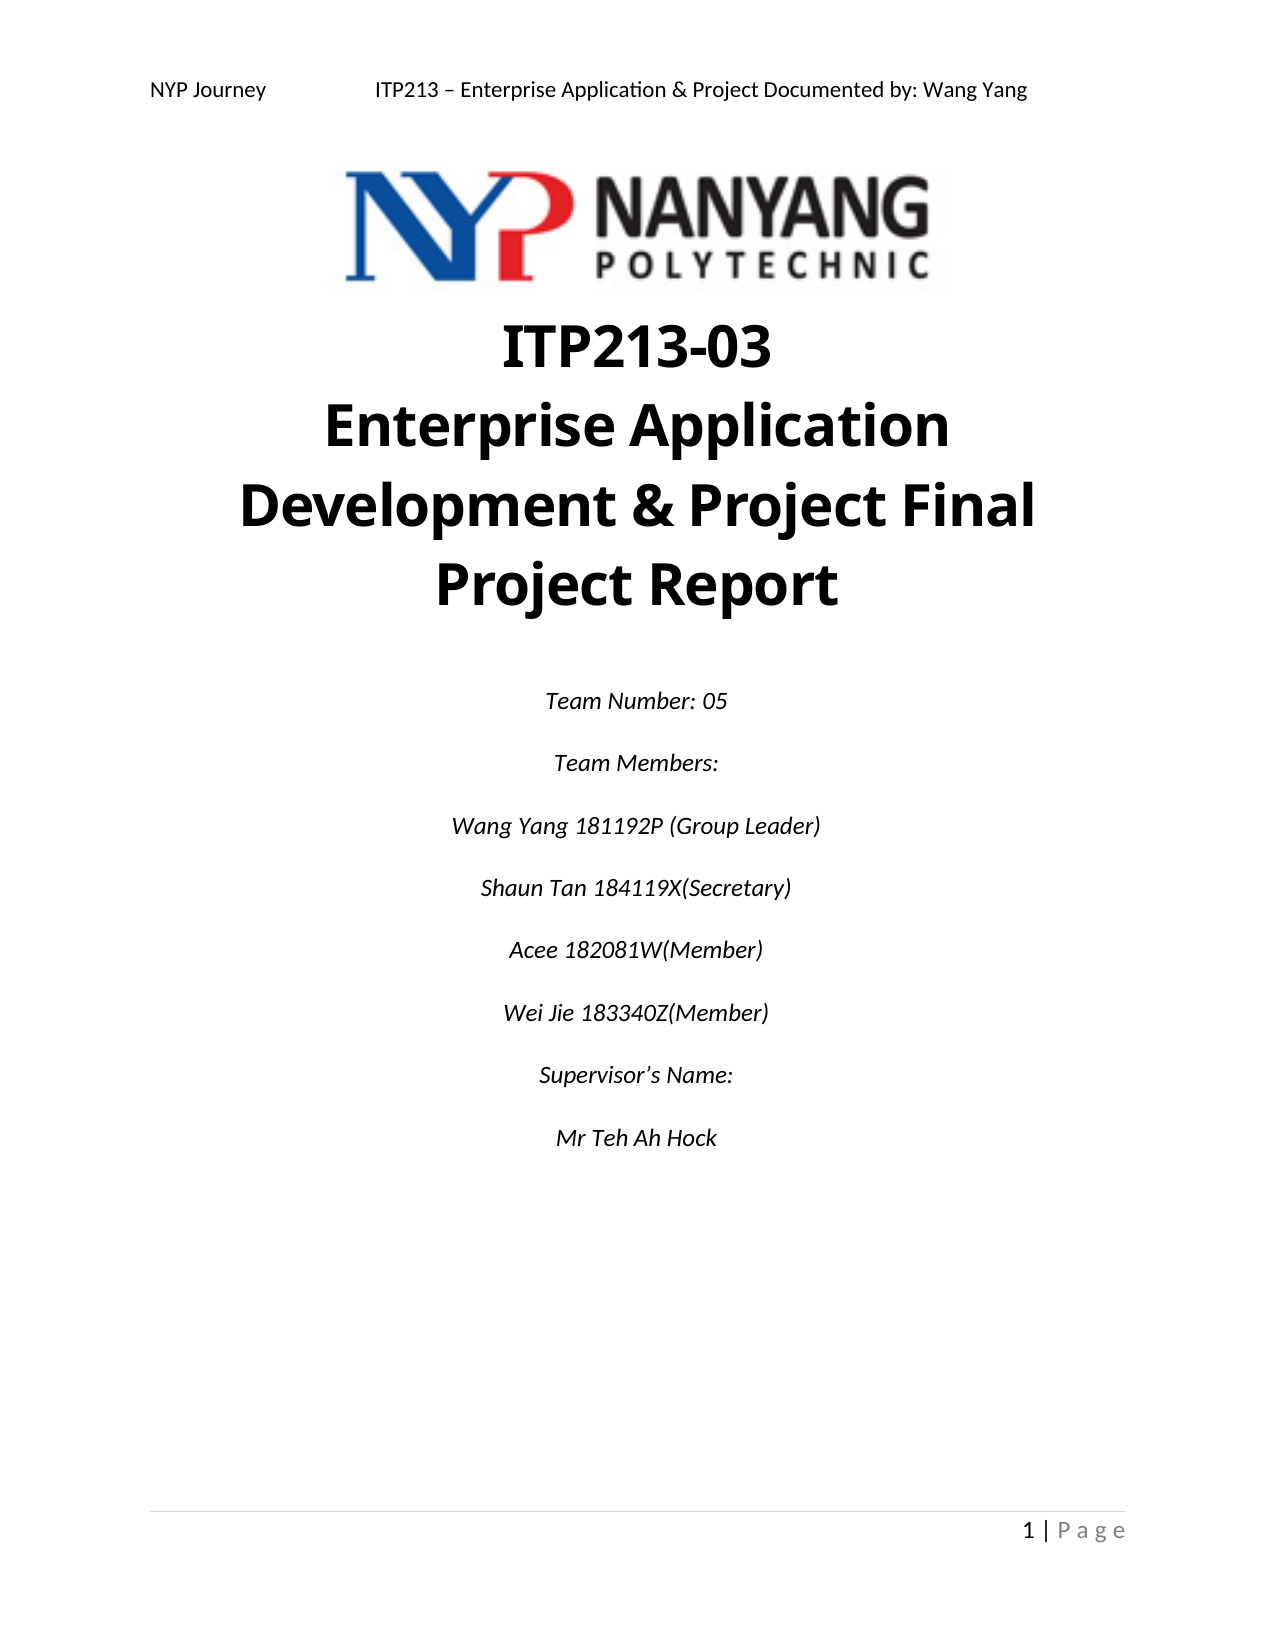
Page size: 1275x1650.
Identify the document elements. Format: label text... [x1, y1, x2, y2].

text Team Members: [150, 747, 1125, 778]
picture [308, 150, 967, 305]
title Enterprise Application Development & Project Final Project Report [150, 384, 1125, 623]
text Shaun Tan 184119X(Secretary) [150, 872, 1125, 903]
text Mr Teh Ah Hock [150, 1122, 1125, 1152]
text Acee 182081W(Member) [150, 934, 1125, 965]
text Wei Jie 183340Z(Member) [150, 997, 1125, 1027]
text Supervisor’s Name: [150, 1059, 1125, 1090]
text Team Number: 05 [150, 685, 1125, 716]
title ITP213-03 [150, 305, 1125, 384]
text Wang Yang 181192P (Group Leader) [150, 810, 1125, 840]
